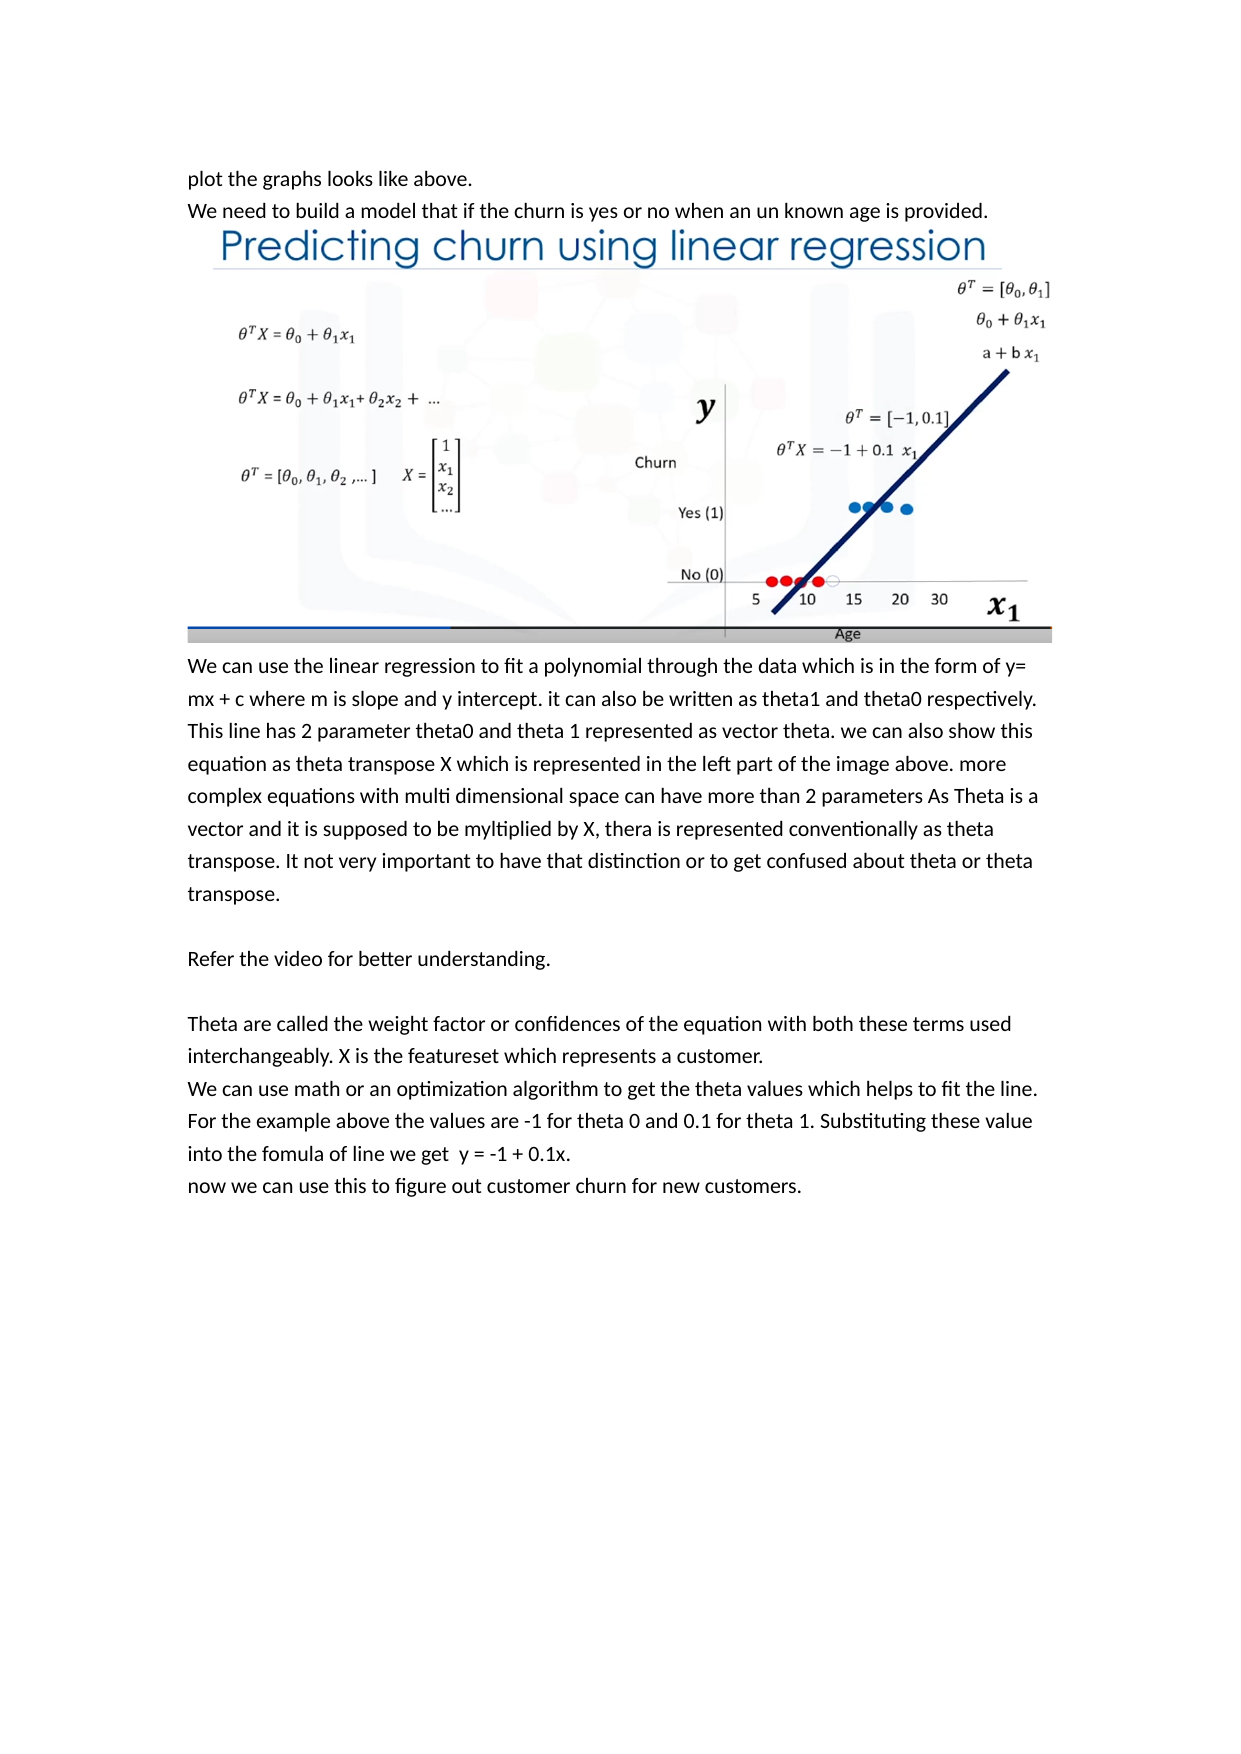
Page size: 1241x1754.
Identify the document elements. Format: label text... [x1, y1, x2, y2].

text Refer the video for better understanding. [187, 942, 1053, 974]
text Theta are called the weight factor or confidences of the equation with both these terms used interchangeably. X is the featureset which represents a customer. [187, 1007, 1053, 1072]
text We can use math or an optimization algorithm to get the theta values which helps to fit the line. For the example above the values are -1 for theta 0 and 0.1 for theta 1. Substituting these value into the fomula of line we get y = -1 + 0.1x. [187, 1072, 1053, 1169]
picture [187, 227, 1053, 643]
text This line has 2 parameter theta0 and theta 1 represented as vector theta. we can also show this equation as theta transpose X which is represented in the left part of the image above. more complex equations with multi dimensional space can have more than 2 parameters As Theta is a vector and it is supposed to be myltiplied by X, thera is represented conventionally as theta transpose. It not very important to have that distinction or to get confused about theta or theta transpose. [187, 714, 1053, 909]
text now we can use this to figure out customer churn for new customers. [187, 1169, 1053, 1202]
text We need to build a model that if the churn is yes or no when an un known age is provided. [187, 194, 1053, 227]
text We can use the linear regression to fit a polynomial through the data which is in the form of y= mx + c where m is slope and y intercept. it can also be written as theta1 and theta0 respectively. [187, 649, 1053, 714]
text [187, 162, 1053, 194]
